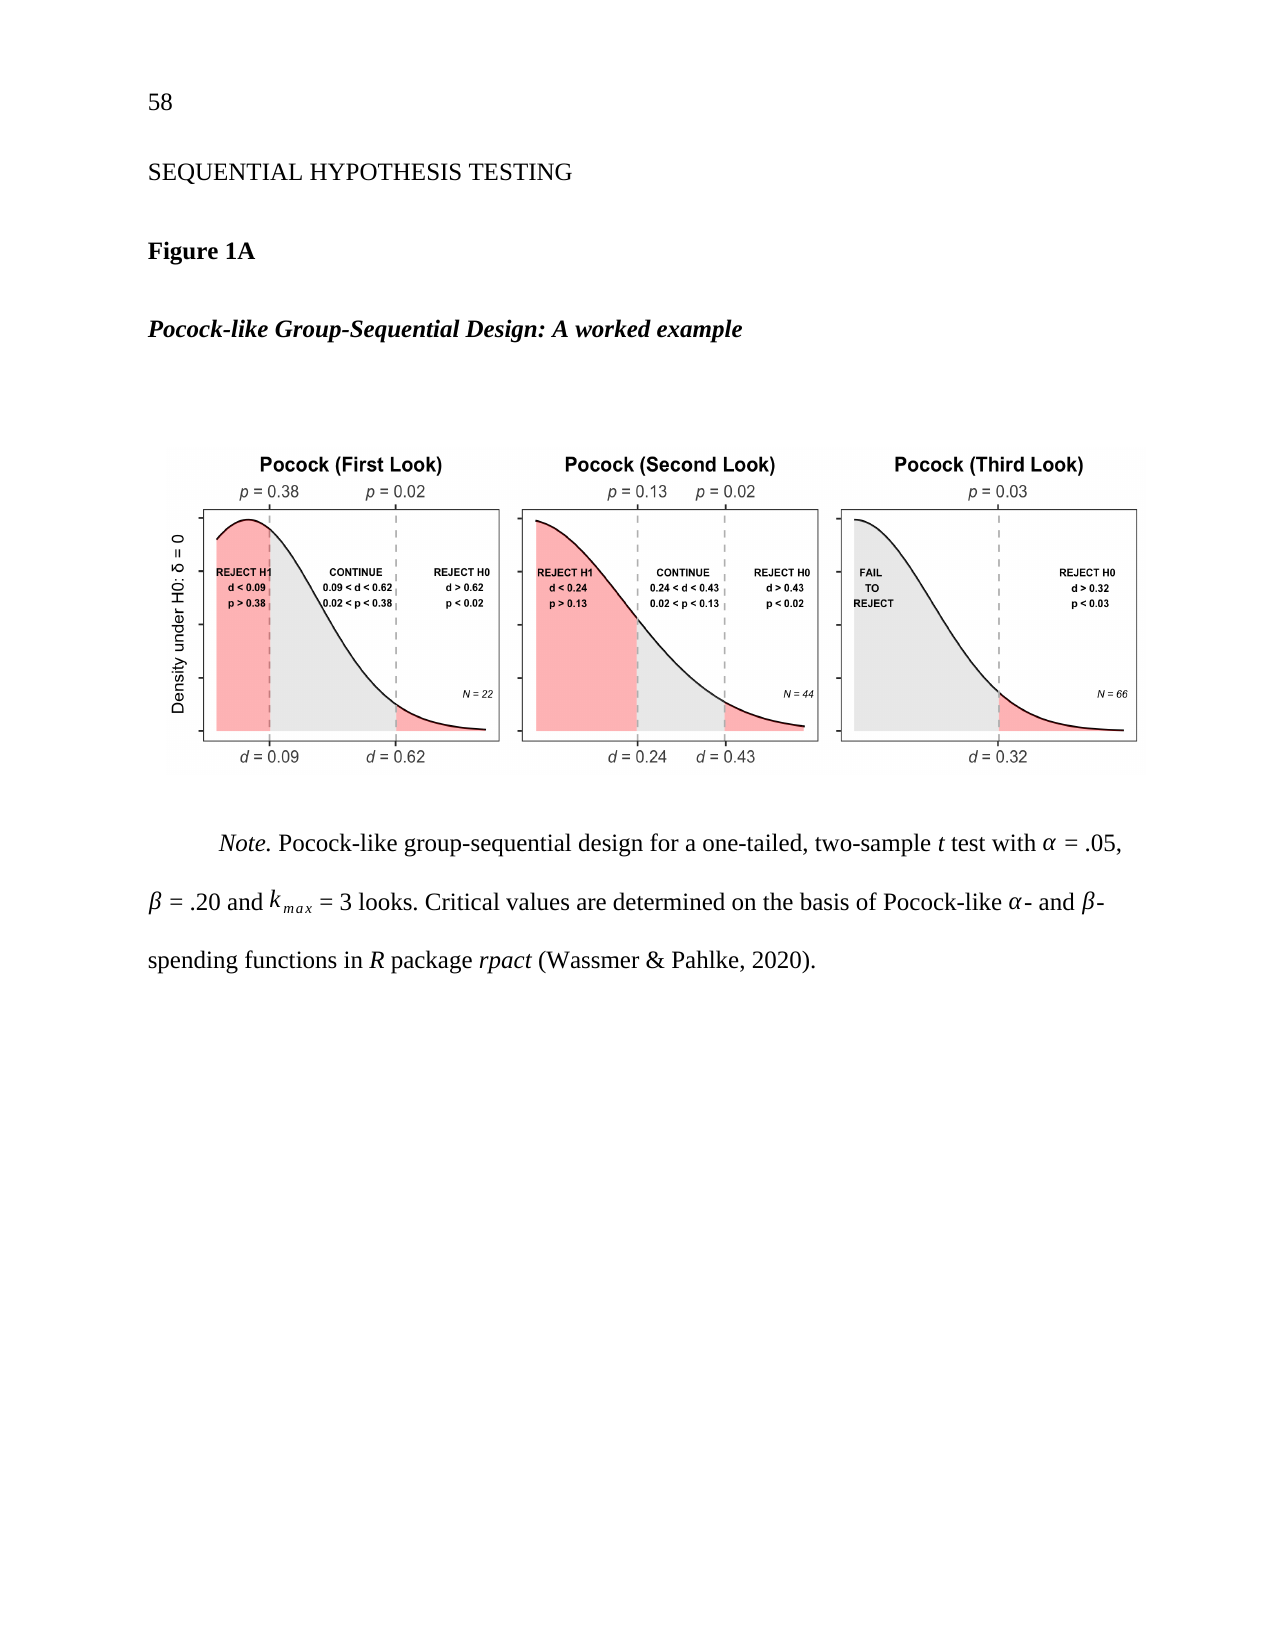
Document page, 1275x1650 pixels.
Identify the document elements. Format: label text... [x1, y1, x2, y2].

subtitle Figure 1A [148, 236, 1127, 264]
subtitle Pocock-like Group-Sequential Design: A worked example [148, 314, 1127, 343]
text Note. Pocock-like group-sequential design for a one-tailed, two-sample t test with = .05, = .20 and = 3 looks. Critical values are determined on the basis of Pocock-like - and -spending functions in R package rpact (Wassmer & Pahlke, 2020). [148, 828, 1127, 974]
